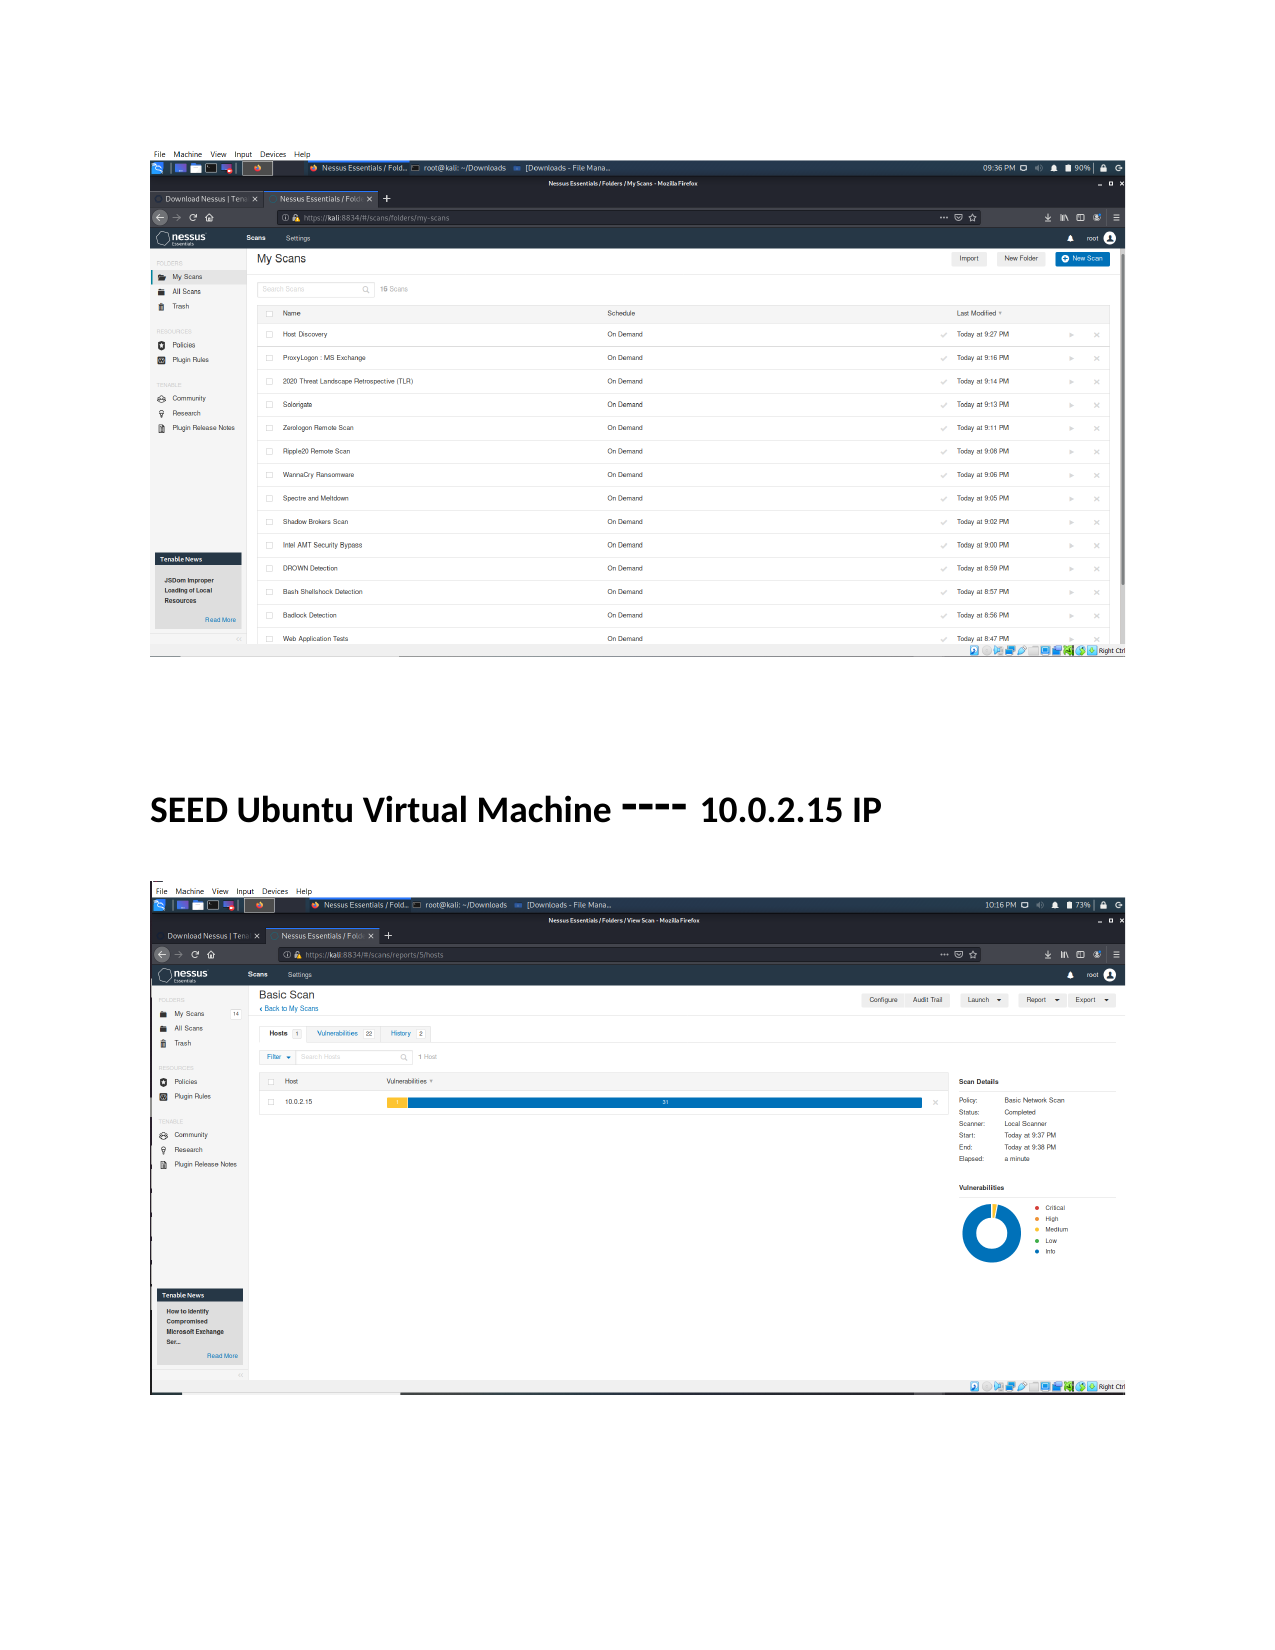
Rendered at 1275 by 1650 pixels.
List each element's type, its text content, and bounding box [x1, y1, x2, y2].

text SEED Ubuntu Virtual Machine ---- 10.0.2.15 IP [150, 770, 1125, 836]
picture [150, 150, 1125, 657]
picture [150, 881, 1125, 1395]
